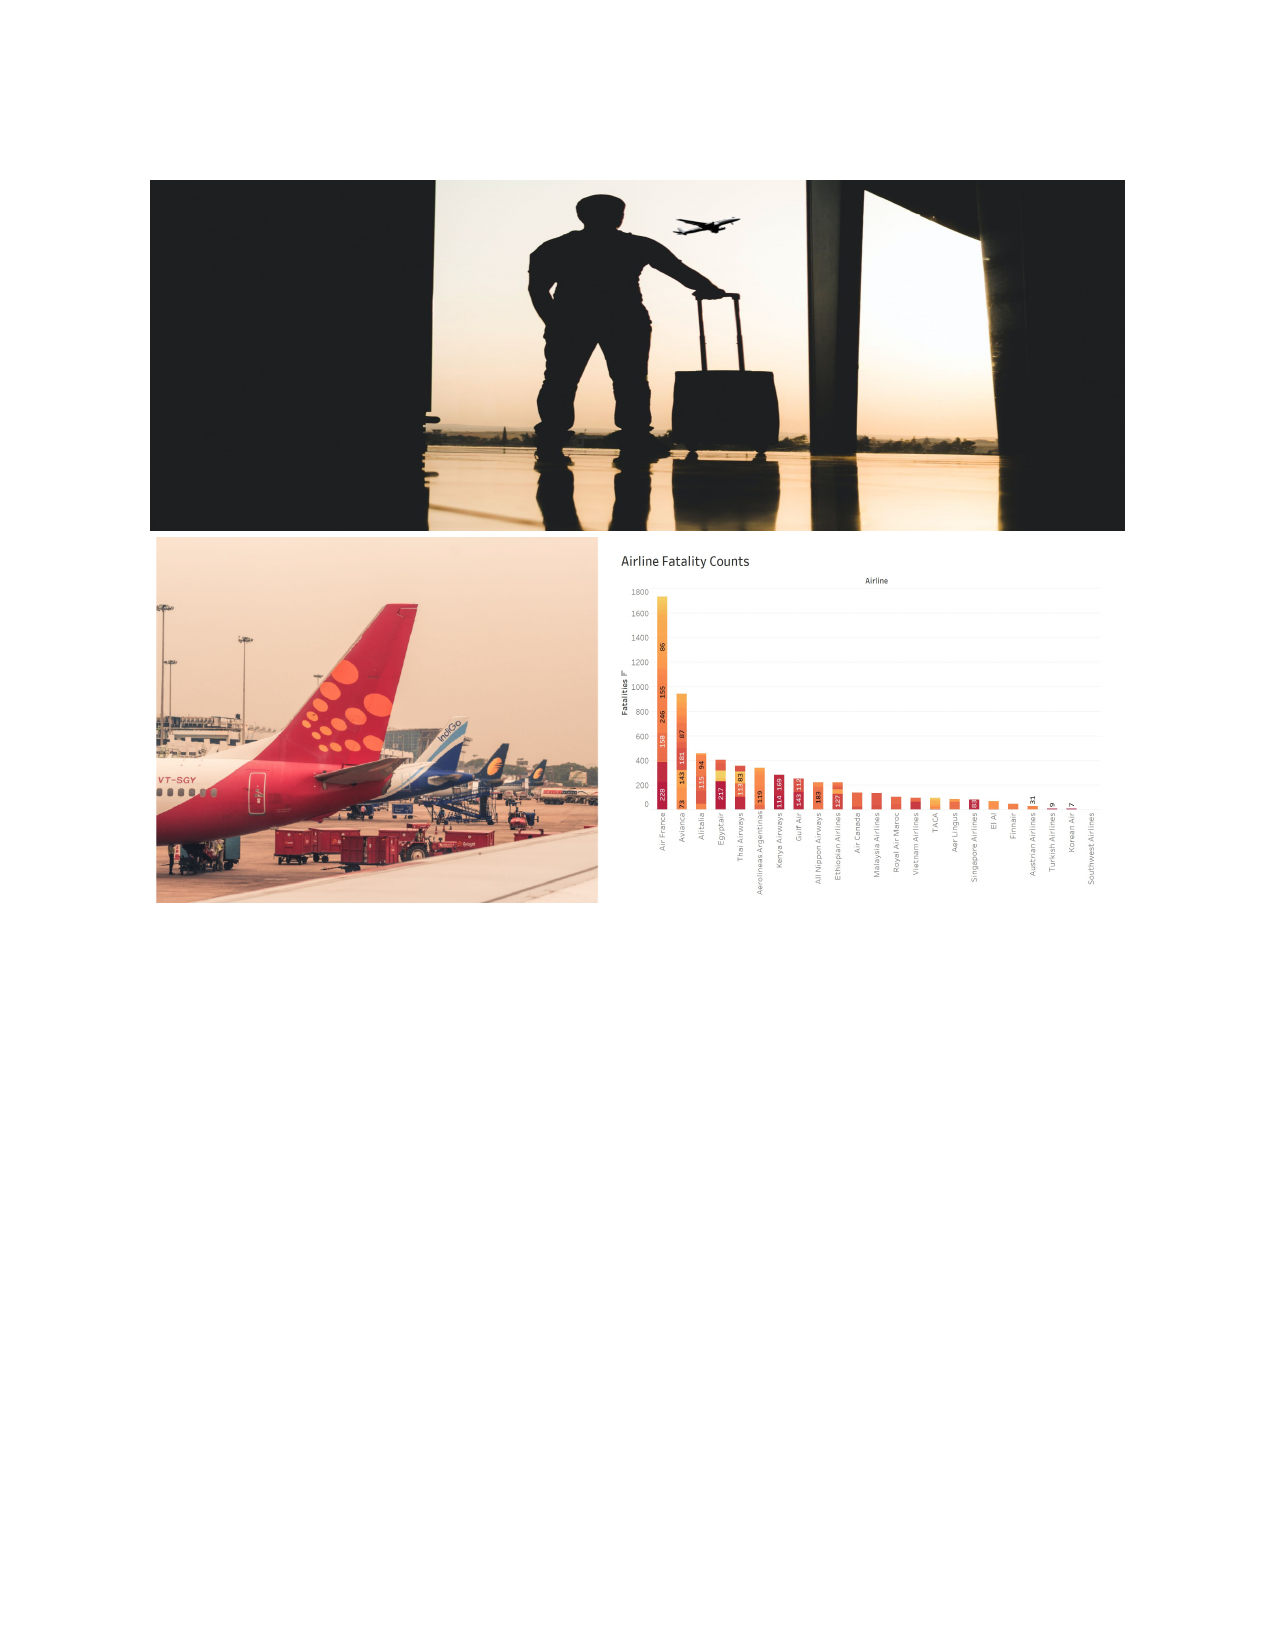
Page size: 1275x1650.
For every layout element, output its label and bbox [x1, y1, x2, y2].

picture [150, 537, 601, 903]
picture [150, 180, 1125, 531]
picture [619, 549, 1124, 896]
